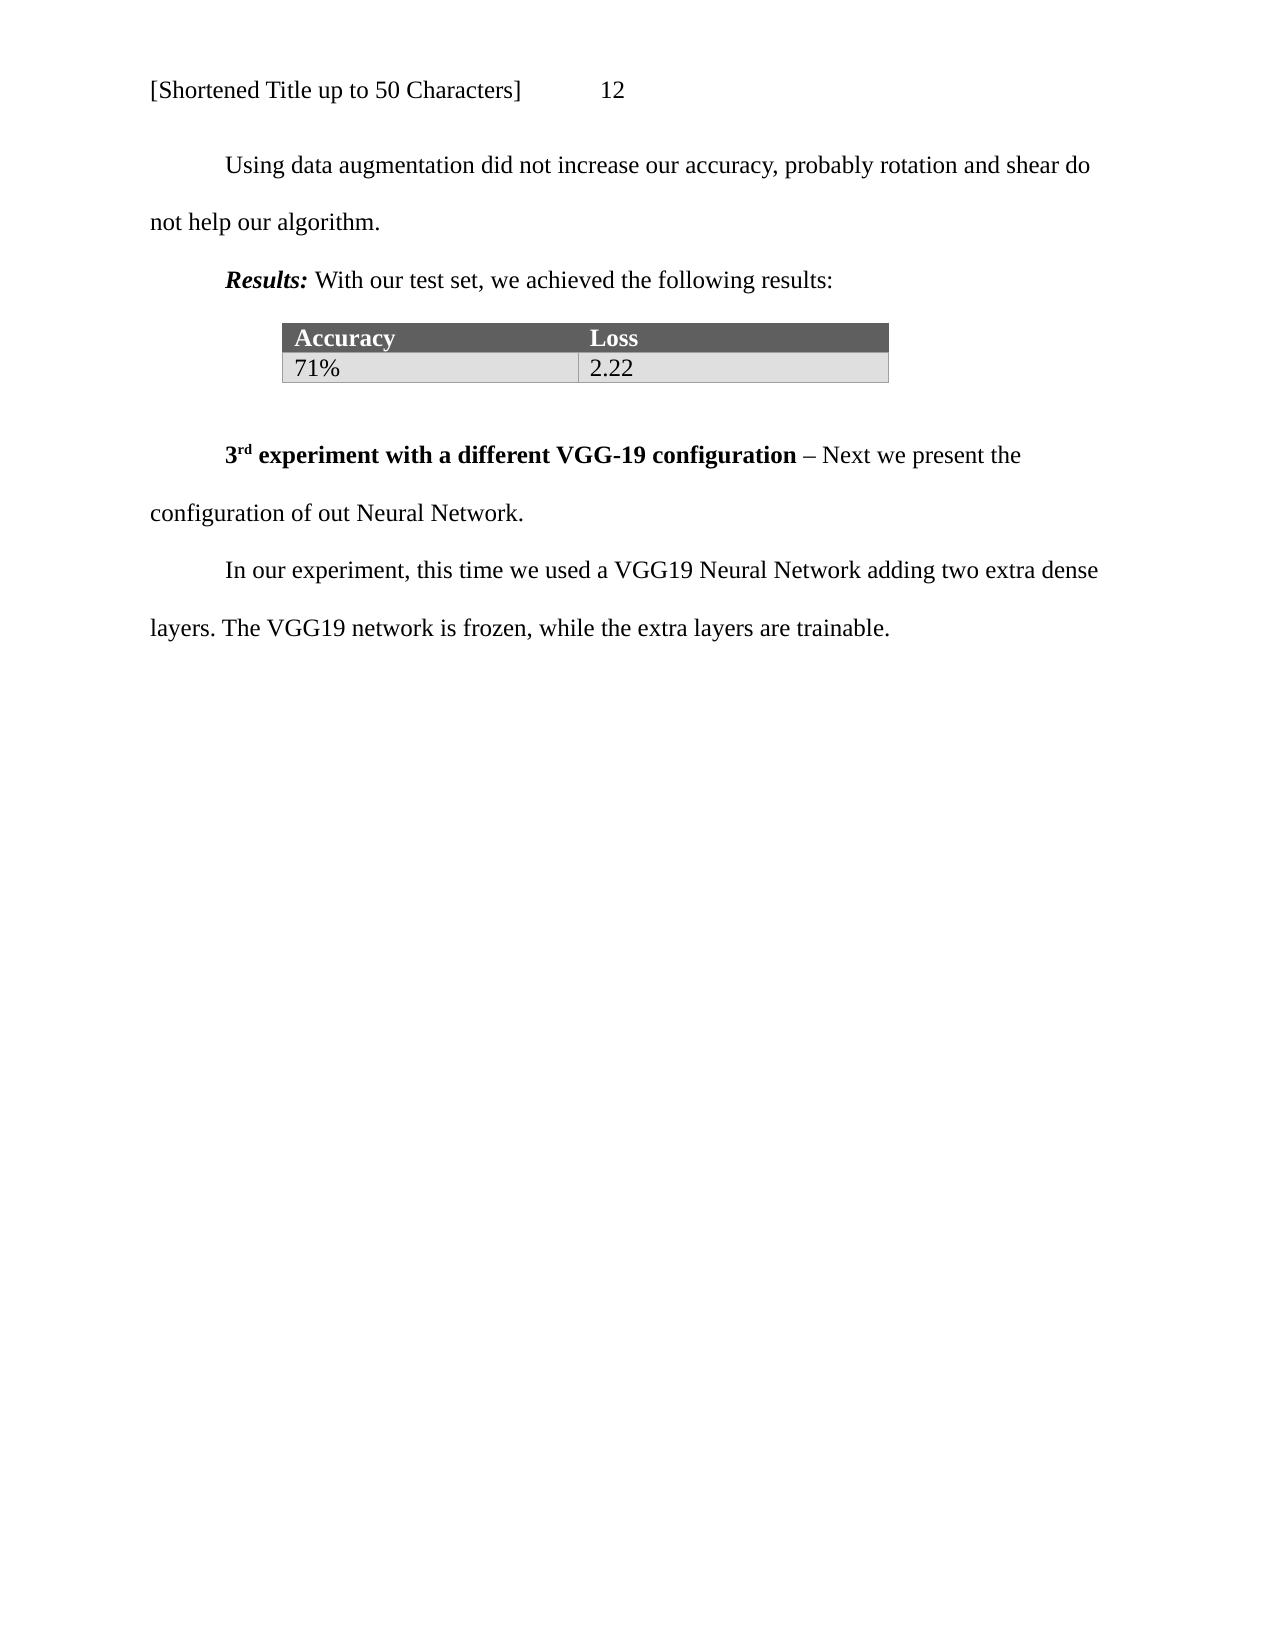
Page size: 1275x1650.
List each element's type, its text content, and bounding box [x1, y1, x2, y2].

table_header Loss [579, 324, 888, 352]
table_header Accuracy [283, 324, 578, 352]
table_cell 71% [283, 353, 578, 382]
text In our experiment, this time we used a VGG19 Neural Network adding two extra dense layers. The VGG19 network is frozen, while the extra layers are trainable. [150, 556, 1125, 642]
text Results: With our test set, we achieved the following results: [150, 265, 1125, 294]
table_cell 2.22 [579, 353, 888, 382]
text 3rd experiment with a different VGG-19 configuration – Next we present the configuration of out Neural Network. [150, 441, 1125, 527]
text Using data augmentation did not increase our accuracy, probably rotation and shear do not help our algorithm. [150, 150, 1125, 236]
